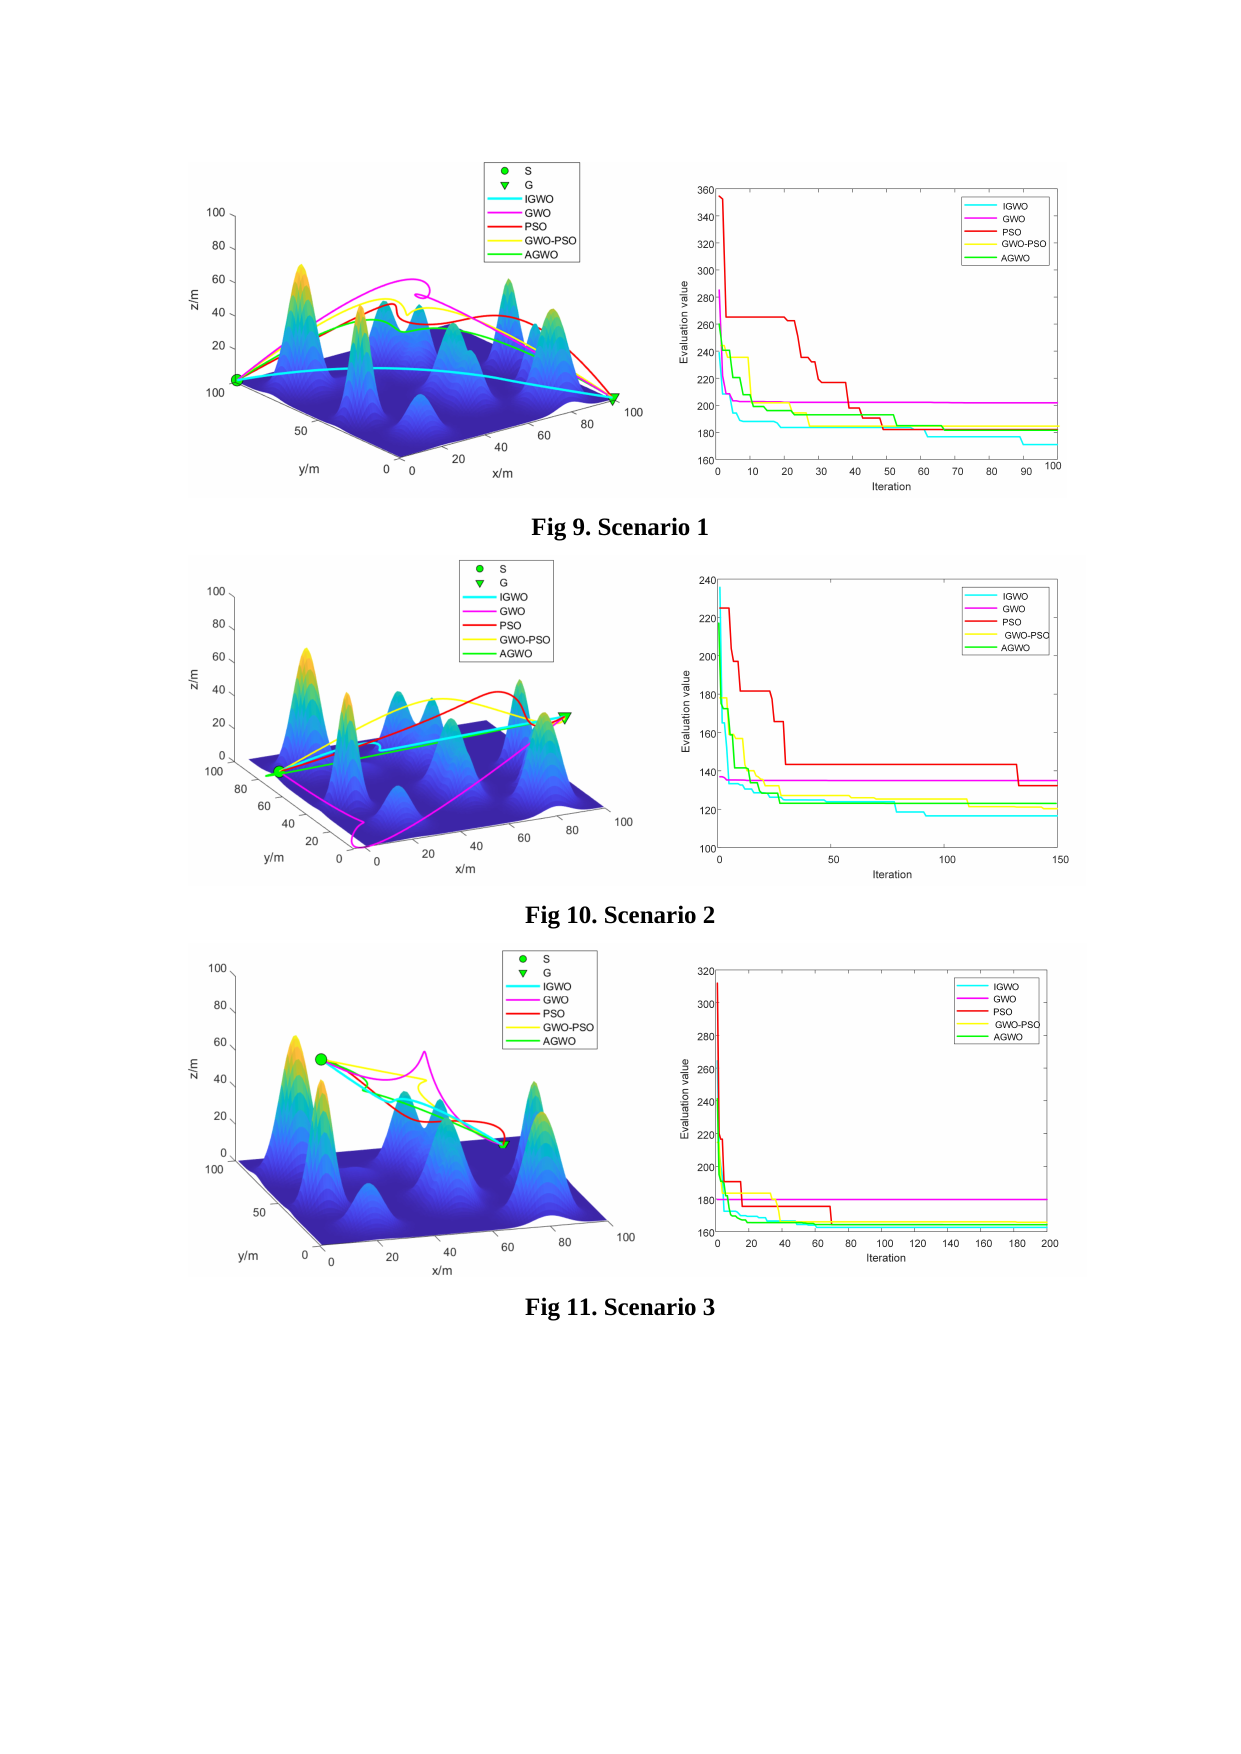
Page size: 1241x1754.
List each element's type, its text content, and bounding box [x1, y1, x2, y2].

text Fig 10. Scenario 2 [187, 900, 1053, 929]
picture [187, 162, 1067, 498]
text Fig 9. Scenario 1 [187, 512, 1053, 541]
picture [187, 555, 1087, 886]
text Fig 11. Scenario 3 [187, 1292, 1053, 1321]
picture [187, 943, 1087, 1277]
